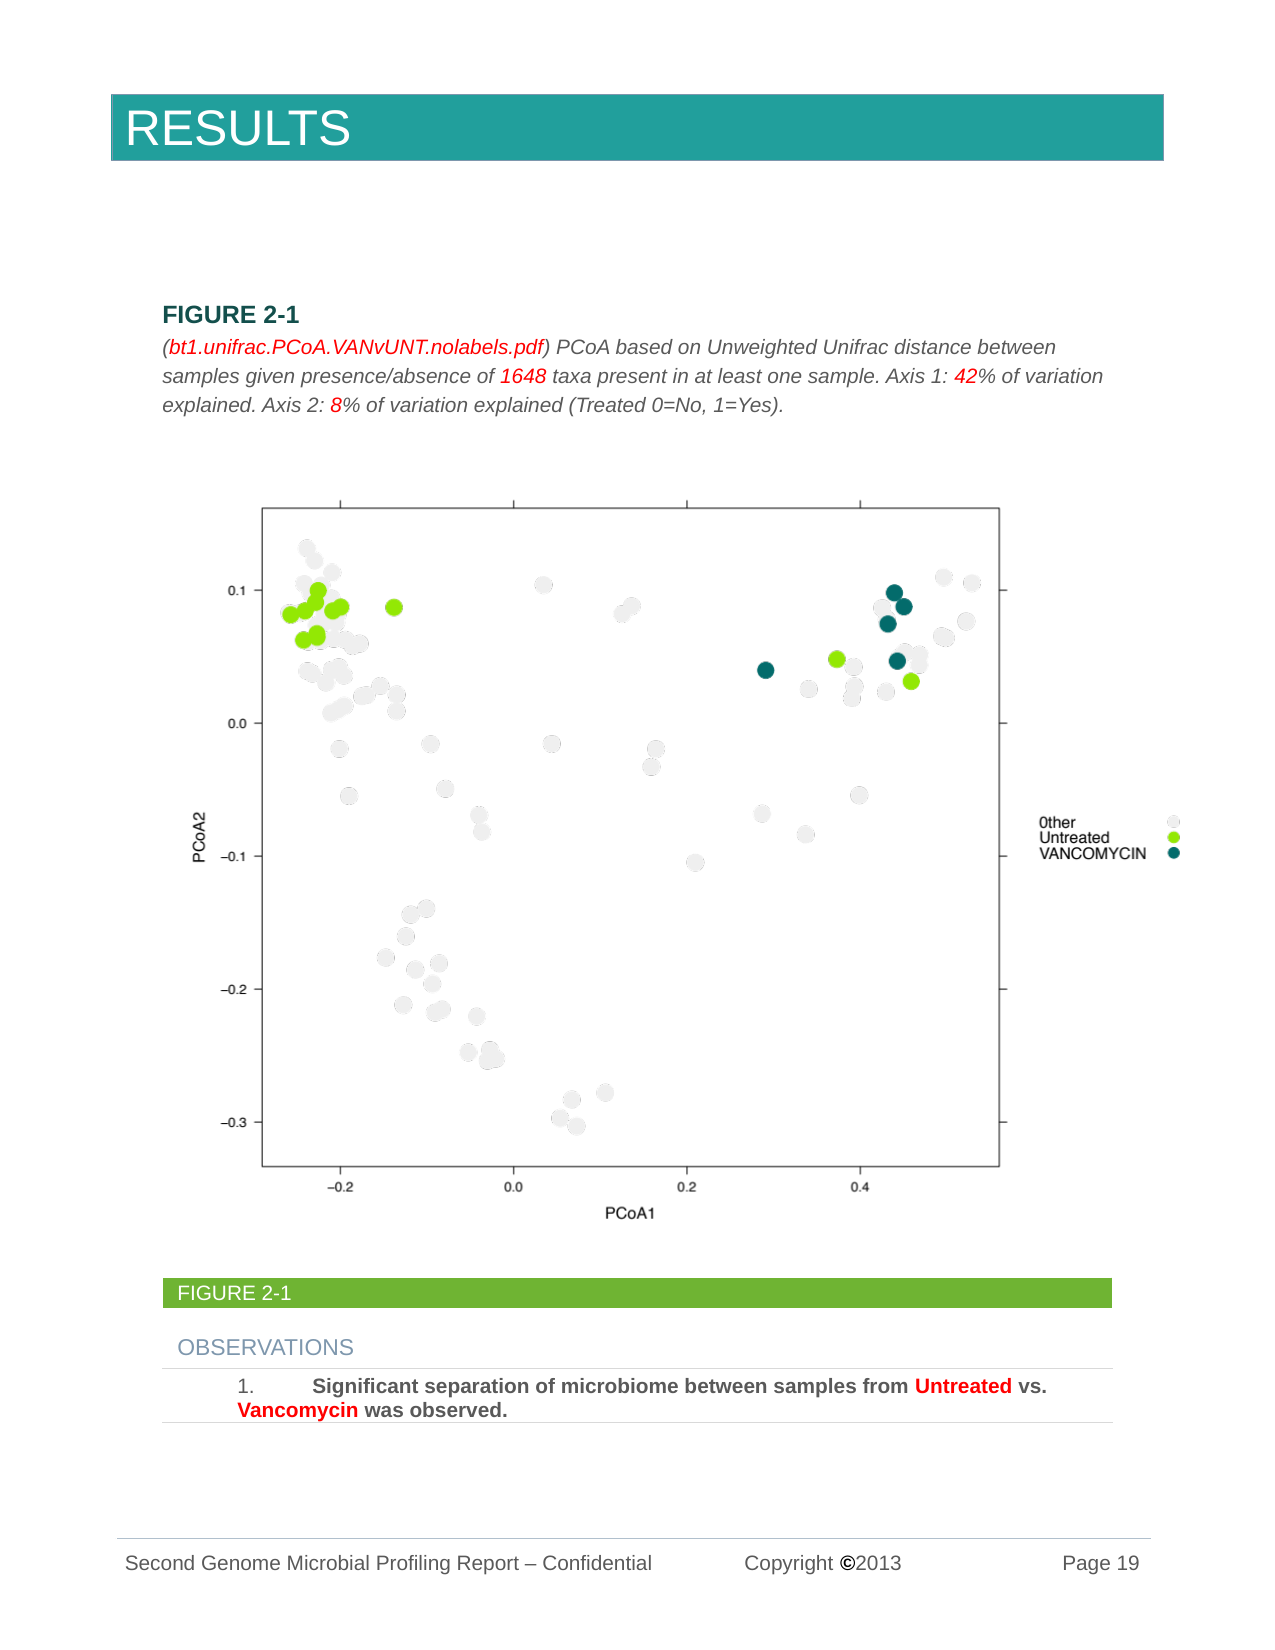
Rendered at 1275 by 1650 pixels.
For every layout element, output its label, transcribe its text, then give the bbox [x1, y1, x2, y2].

text (bt1.unifrac.PCoA.VANvUNT.nolabels.pdf) PCoA based on Unweighted Unifrac distance between samples given presence/absence of 1648 taxa present in at least one sample. Axis 1: 42% of variation explained. Axis 2: 8% of variation explained (Treated 0=No, 1=Yes). [162, 335, 1113, 416]
table_header Observations [162, 1329, 1113, 1367]
table_cell Significant separation of microbiome between samples from Untreated vs. Vancomycin was observed. [162, 1369, 1113, 1422]
subtitle Figure 2-1 [162, 300, 1113, 329]
subtitle Figure 2-1 [165, 1279, 1111, 1307]
